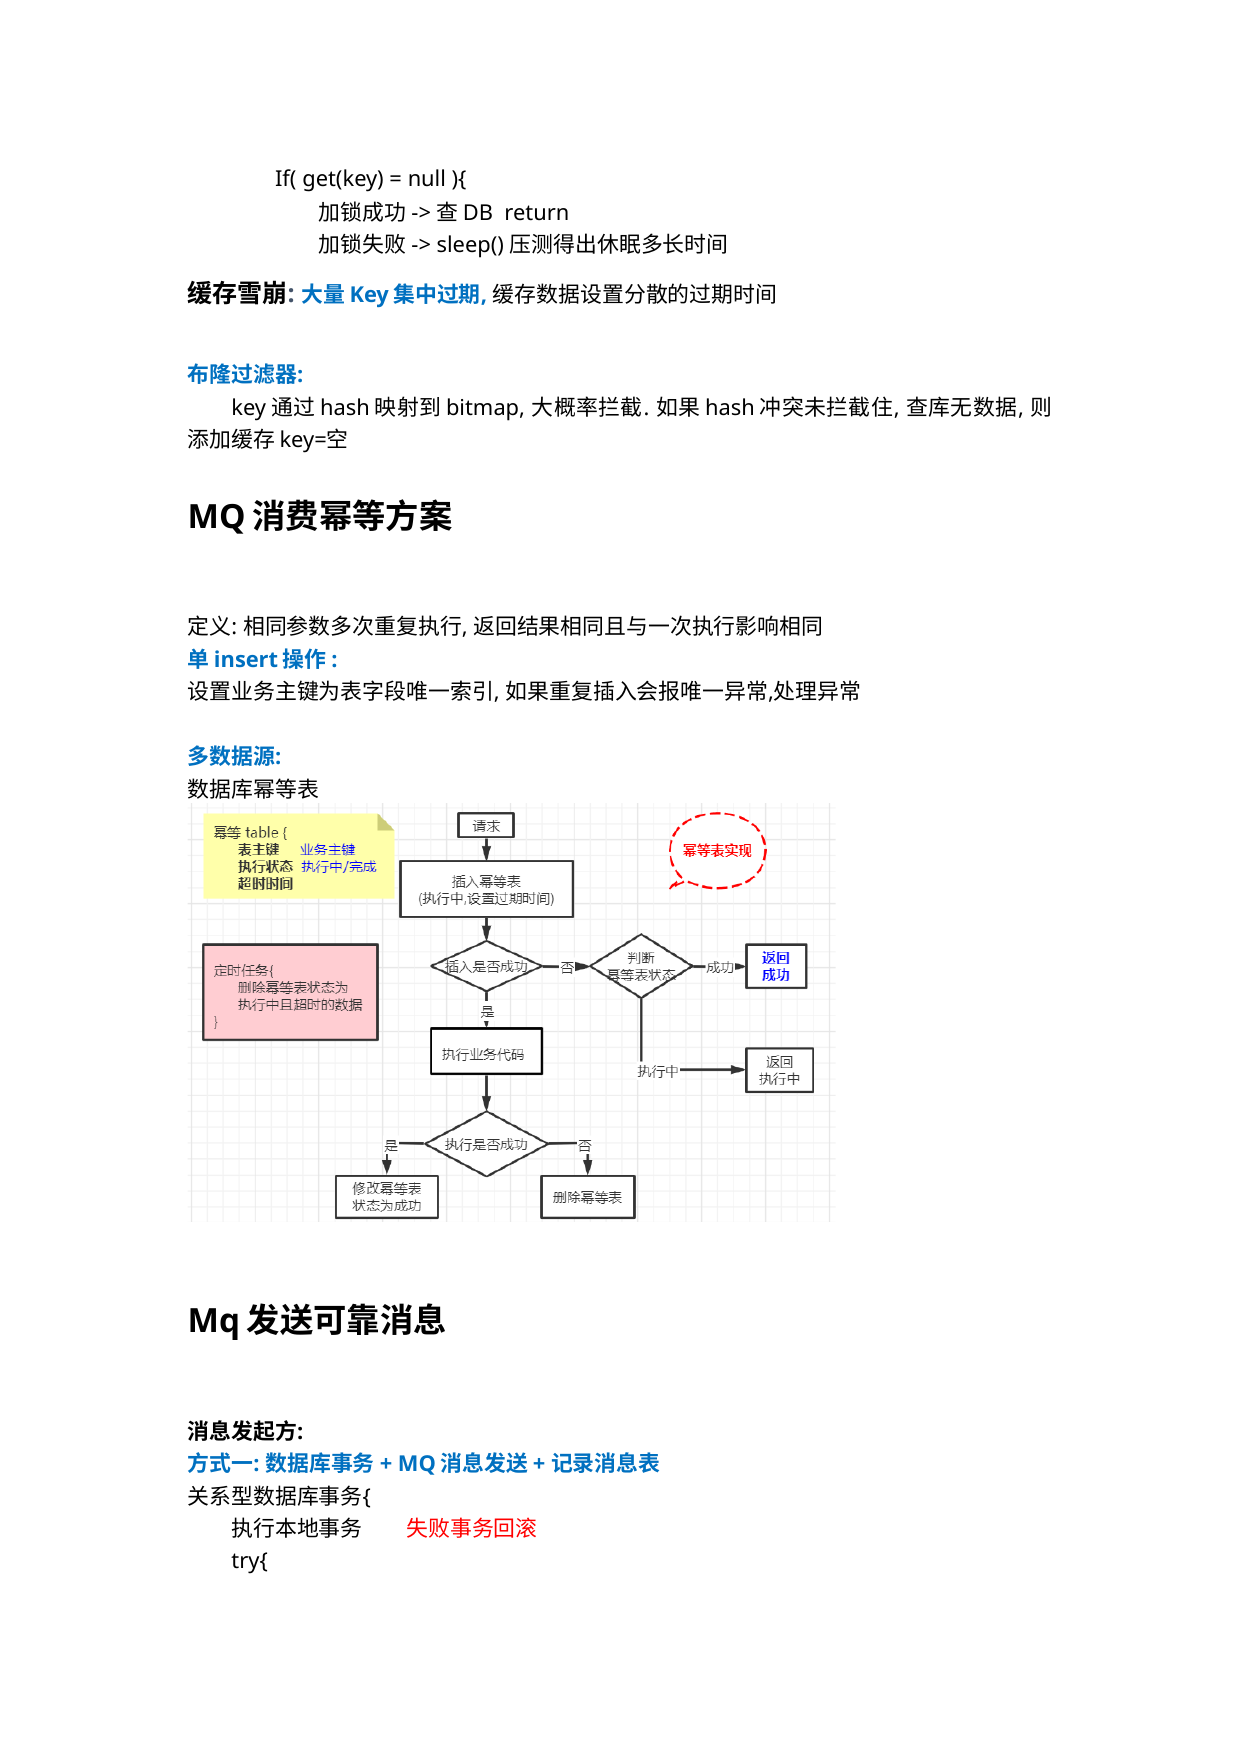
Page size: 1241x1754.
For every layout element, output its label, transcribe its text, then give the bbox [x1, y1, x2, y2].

text 关系型数据库事务{ [187, 1478, 1053, 1511]
text try{ [187, 1543, 1053, 1576]
text 布隆过滤器: [187, 357, 1053, 389]
subtitle MQ消费幂等方案 [187, 482, 1053, 547]
text 缓存雪崩: 大量Key集中过期, 缓存数据设置分散的过期时间 [187, 259, 1053, 324]
text 加锁失败 -> sleep() 压测得出休眠多长时间 [275, 227, 1053, 259]
picture [187, 803, 836, 1222]
text 数据库幂等表 [187, 771, 1053, 804]
text 消息发起方: [187, 1413, 1053, 1446]
text 定义: 相同参数多次重复执行, 返回结果相同且与一次执行影响相同 [187, 609, 1053, 641]
text 多数据源: [187, 739, 1053, 771]
text 加锁成功 -> 查DB return [275, 194, 1053, 227]
text 执行本地事务 失败事务回滚 [187, 1511, 1053, 1543]
text If( get(key) = null ){ [231, 162, 1053, 194]
subtitle Mq发送可靠消息 [187, 1286, 1053, 1351]
text 方式一: 数据库事务 + MQ消息发送 + 记录消息表 [187, 1446, 1053, 1478]
text 设置业务主键为表字段唯一索引, 如果重复插入会报唯一异常,处理异常 [187, 674, 1053, 706]
text 单insert操作 : [187, 641, 1053, 674]
text key通过hash映射到bitmap, 大概率拦截. 如果hash冲突未拦截住, 查库无数据, 则添加缓存key=空 [187, 389, 1053, 454]
